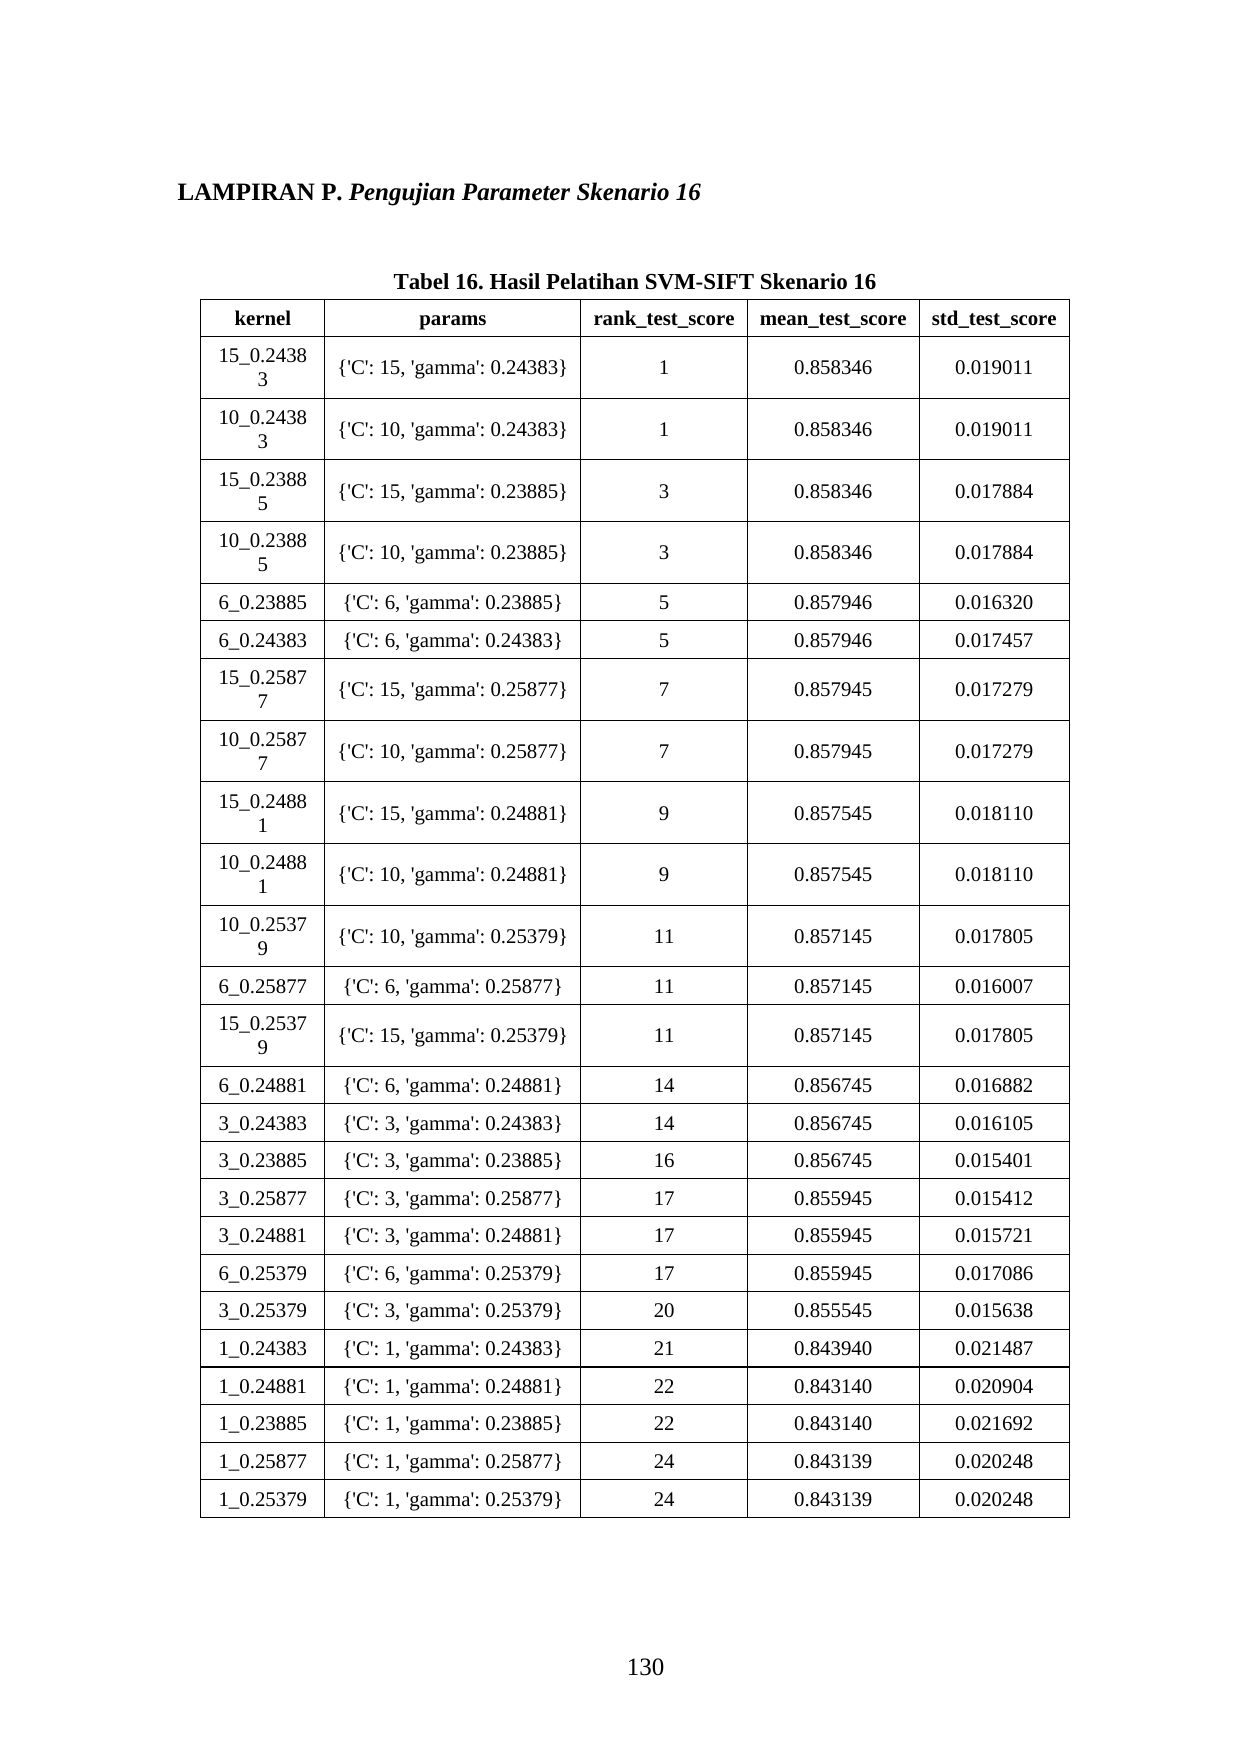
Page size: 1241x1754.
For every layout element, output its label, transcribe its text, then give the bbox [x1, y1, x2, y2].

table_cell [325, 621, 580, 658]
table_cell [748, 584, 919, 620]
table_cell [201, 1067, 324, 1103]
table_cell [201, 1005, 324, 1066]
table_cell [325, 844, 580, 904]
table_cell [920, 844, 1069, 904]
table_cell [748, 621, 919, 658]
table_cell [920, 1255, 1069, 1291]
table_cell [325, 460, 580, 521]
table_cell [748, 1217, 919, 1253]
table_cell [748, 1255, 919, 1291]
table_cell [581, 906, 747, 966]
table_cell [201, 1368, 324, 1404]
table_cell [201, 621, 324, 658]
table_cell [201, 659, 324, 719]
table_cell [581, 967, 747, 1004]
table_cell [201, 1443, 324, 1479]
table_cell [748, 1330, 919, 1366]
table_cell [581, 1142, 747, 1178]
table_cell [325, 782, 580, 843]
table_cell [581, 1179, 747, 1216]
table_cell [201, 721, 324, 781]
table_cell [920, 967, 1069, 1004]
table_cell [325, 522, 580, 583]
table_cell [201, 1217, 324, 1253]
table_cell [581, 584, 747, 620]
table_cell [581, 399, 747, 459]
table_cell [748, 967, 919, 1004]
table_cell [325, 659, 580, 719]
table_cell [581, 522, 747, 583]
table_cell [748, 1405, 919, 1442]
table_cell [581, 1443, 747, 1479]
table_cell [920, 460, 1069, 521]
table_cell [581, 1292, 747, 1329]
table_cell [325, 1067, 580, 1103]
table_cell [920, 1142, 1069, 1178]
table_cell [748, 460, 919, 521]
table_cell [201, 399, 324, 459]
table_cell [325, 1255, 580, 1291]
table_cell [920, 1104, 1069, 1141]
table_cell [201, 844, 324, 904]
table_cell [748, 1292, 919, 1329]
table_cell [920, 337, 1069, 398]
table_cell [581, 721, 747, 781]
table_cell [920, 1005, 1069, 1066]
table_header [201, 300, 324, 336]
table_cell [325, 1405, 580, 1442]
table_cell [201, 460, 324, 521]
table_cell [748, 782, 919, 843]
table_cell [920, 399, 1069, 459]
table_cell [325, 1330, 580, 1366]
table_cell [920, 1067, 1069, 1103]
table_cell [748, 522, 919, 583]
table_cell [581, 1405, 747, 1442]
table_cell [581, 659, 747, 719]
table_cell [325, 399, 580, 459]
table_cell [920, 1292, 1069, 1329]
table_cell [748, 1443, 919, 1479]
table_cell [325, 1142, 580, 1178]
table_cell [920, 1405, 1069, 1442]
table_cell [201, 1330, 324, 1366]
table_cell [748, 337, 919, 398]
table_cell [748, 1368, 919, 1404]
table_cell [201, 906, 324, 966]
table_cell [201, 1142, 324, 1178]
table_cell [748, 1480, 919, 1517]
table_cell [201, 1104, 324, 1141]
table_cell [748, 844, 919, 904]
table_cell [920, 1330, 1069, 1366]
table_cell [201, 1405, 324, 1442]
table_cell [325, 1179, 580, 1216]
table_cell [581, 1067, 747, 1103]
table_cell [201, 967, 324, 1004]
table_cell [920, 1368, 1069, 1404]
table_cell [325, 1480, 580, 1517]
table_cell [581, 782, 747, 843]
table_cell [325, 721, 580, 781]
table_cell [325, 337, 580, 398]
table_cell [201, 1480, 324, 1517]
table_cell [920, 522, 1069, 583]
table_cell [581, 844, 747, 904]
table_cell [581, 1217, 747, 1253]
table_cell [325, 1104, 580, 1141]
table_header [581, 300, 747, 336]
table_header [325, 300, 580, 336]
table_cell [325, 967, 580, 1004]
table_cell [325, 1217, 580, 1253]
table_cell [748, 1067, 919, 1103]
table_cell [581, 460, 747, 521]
text LAMPIRAN P. Pengujian Parameter Skenario 16 [177, 177, 1092, 206]
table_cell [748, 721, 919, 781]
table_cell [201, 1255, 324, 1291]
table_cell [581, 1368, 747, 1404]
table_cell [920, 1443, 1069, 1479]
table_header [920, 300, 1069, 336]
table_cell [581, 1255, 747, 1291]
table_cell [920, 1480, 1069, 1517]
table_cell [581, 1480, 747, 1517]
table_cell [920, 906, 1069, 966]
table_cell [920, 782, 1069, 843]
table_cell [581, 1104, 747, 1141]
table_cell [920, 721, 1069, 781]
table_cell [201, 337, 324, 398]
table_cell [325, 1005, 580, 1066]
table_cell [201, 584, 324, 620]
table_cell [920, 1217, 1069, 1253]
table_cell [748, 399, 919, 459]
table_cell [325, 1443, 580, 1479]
text Tabel 16. Hasil Pelatihan SVM-SIFT Skenario 16 [177, 268, 1092, 294]
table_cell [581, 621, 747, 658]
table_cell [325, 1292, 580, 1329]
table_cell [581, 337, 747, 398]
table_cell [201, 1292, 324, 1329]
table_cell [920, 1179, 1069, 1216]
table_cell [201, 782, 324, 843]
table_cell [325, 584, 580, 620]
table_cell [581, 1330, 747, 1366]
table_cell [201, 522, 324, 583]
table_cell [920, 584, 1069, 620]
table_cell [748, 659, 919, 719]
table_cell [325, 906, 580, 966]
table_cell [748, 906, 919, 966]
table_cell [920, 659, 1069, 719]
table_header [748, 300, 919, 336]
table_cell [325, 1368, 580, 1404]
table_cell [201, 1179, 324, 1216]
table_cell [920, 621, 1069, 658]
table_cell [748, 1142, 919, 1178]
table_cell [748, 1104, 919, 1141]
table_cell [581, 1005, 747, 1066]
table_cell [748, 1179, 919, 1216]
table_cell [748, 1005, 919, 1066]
